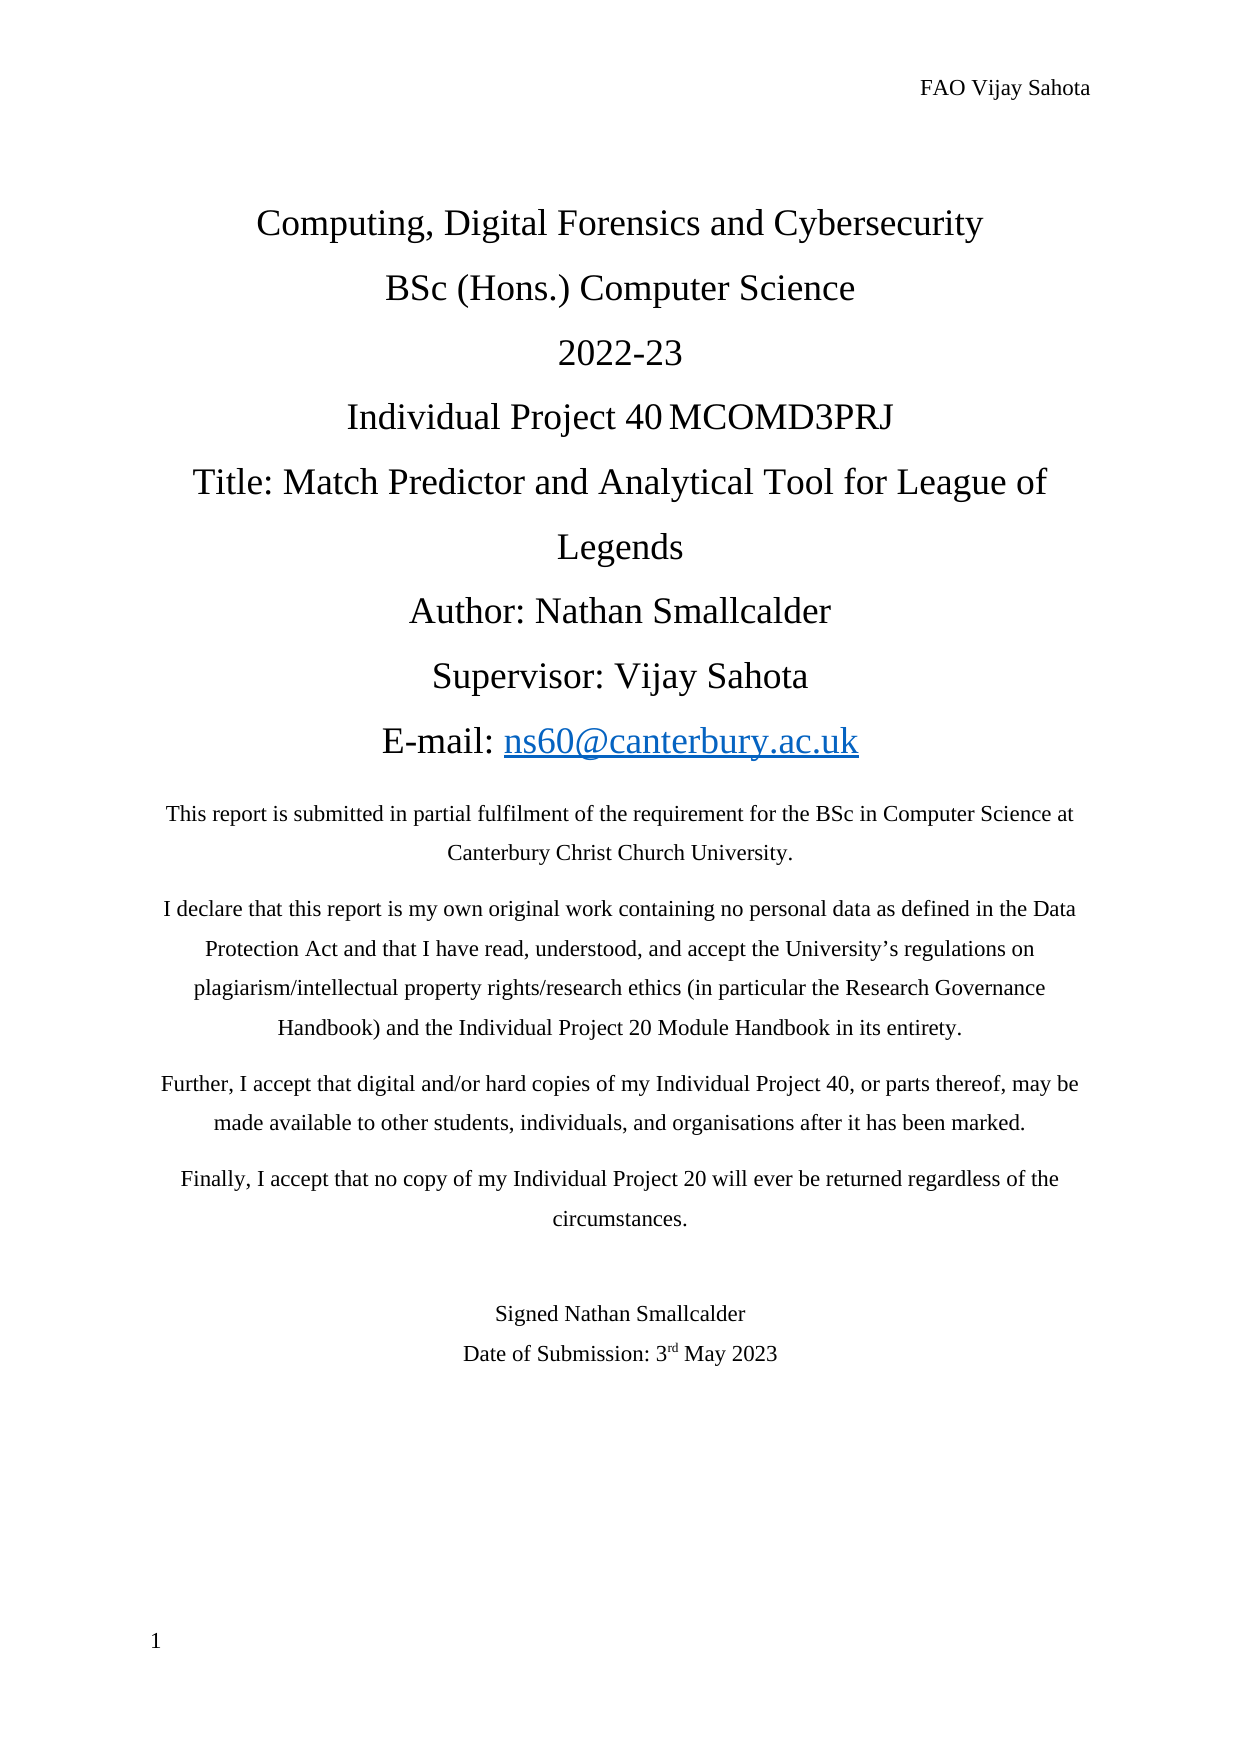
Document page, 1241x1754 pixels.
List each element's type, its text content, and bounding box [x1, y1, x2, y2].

text Finally, I accept that no copy of my Individual Project 20 will ever be returned regardless of the circumstances. [150, 1165, 1090, 1231]
text This report is submitted in partial fulfilment of the requirement for the BSc in Computer Science at Canterbury Christ Church University. [150, 799, 1090, 865]
text Signed Nathan Smallcalder Date of Submission: 3rd May 2023 [150, 1261, 1090, 1366]
text Further, I accept that digital and/or hard copies of my Individual Project 40, or parts thereof, may be made available to other students, individuals, and organisations after it has been marked. [150, 1070, 1090, 1136]
text I declare that this report is my own original work containing no personal data as defined in the Data Protection Act and that I have read, understood, and accept the University’s regulations on plagiarism/intellectual property rights/research ethics (in particular the Research Governance Handbook) and the Individual Project 20 Module Handbook in its entirety. [150, 895, 1090, 1040]
text Computing, Digital Forensics and Cybersecurity BSc (Hons.) Computer Science 2022-23 Individual Project 40 MCOMD3PRJ Title: Match Predictor and Analytical Tool for League of Legends Author: Nathan Smallcalder Supervisor: Vijay Sahota E-mail: ns60@canterbury.ac.uk [150, 153, 1090, 761]
